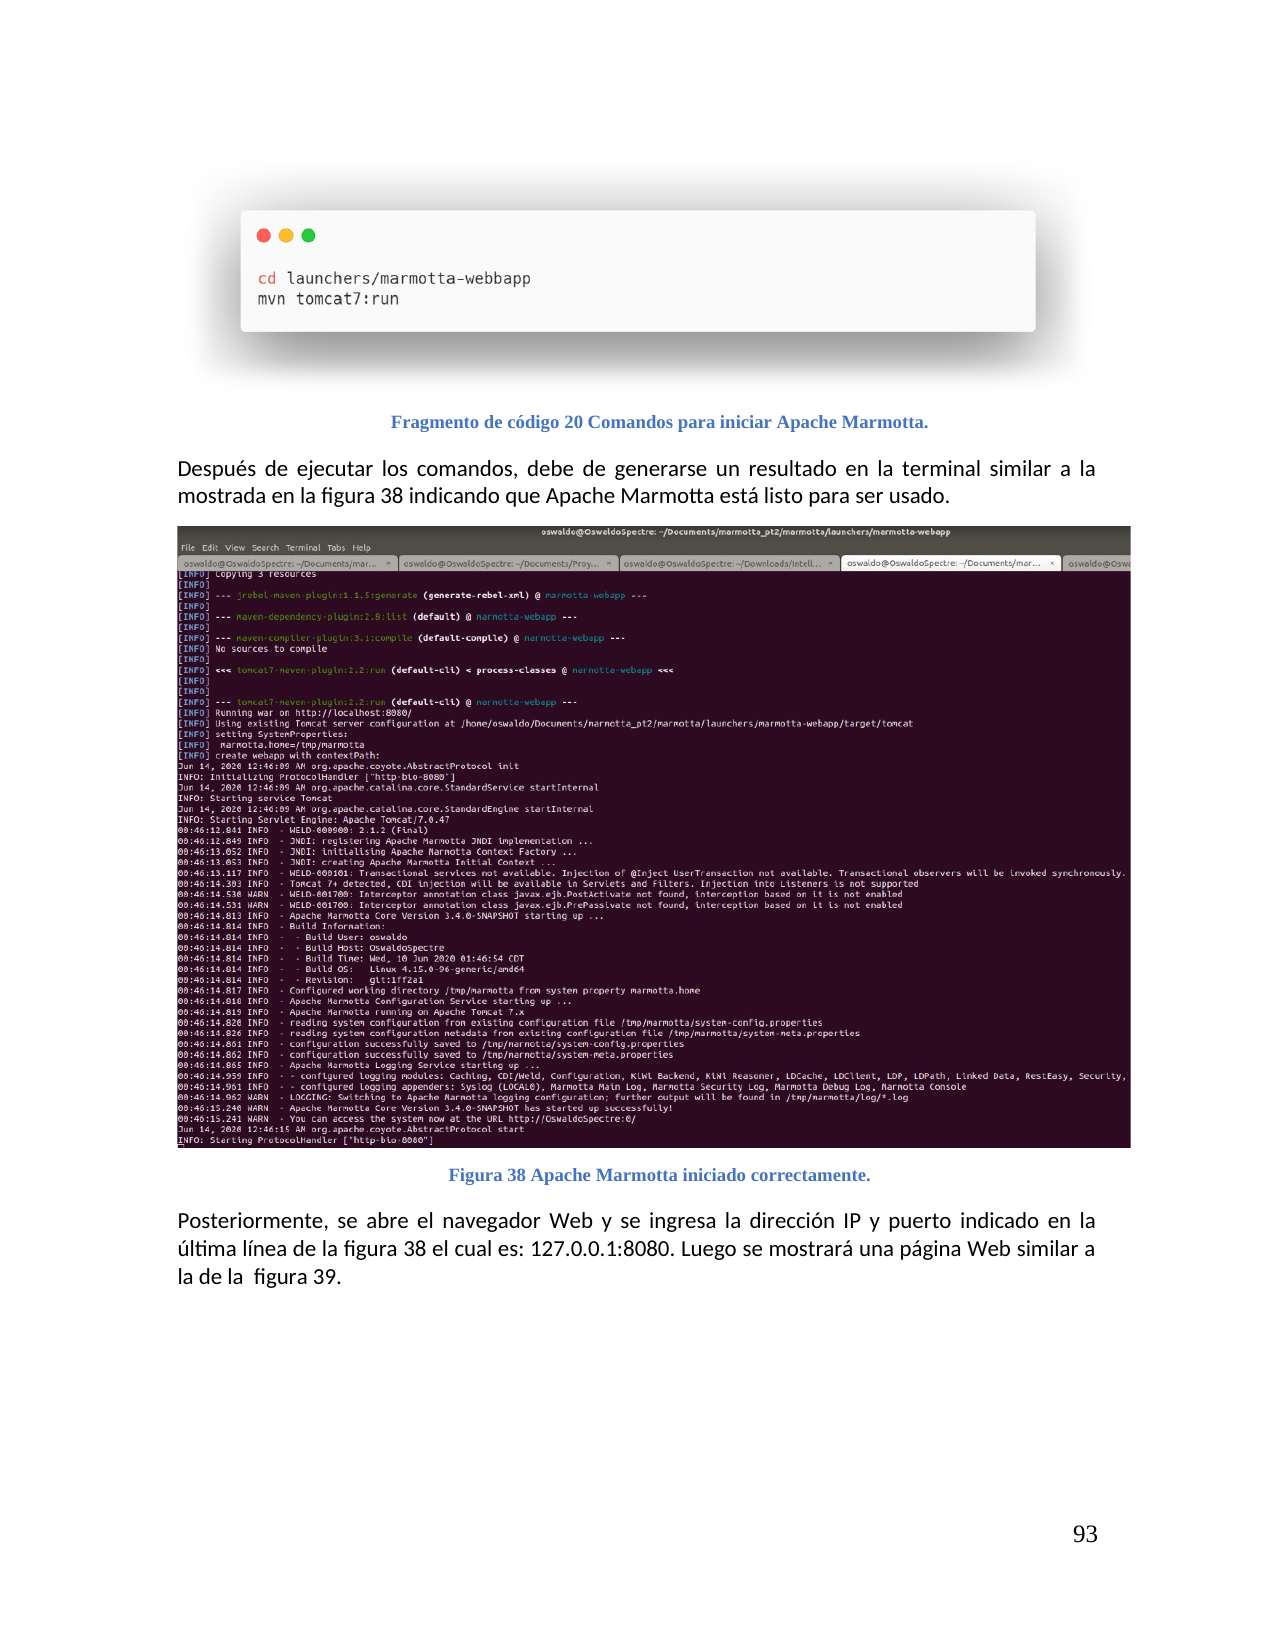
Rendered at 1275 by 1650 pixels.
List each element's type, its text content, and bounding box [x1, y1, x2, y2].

picture [211, 180, 1066, 363]
text Después de ejecutar los comandos, debe de generarse un resultado en la terminal similar a la mostrada en la figura 38 indicando que Apache Marmotta está listo para ser usado. [177, 454, 1098, 510]
text Fragmento de código 20 Comandos para iniciar Apache Marmotta. [177, 411, 1098, 433]
text Figura 38 Apache Marmotta iniciado correctamente. [177, 1164, 1098, 1186]
picture [177, 526, 1131, 1148]
text Posteriormente, se abre el navegador Web y se ingresa la dirección IP y puerto indicado en la última línea de la figura 38 el cual es: 127.0.0.1:8080. Luego se mostrará una página Web similar a la de la figura 39. [177, 1206, 1098, 1291]
